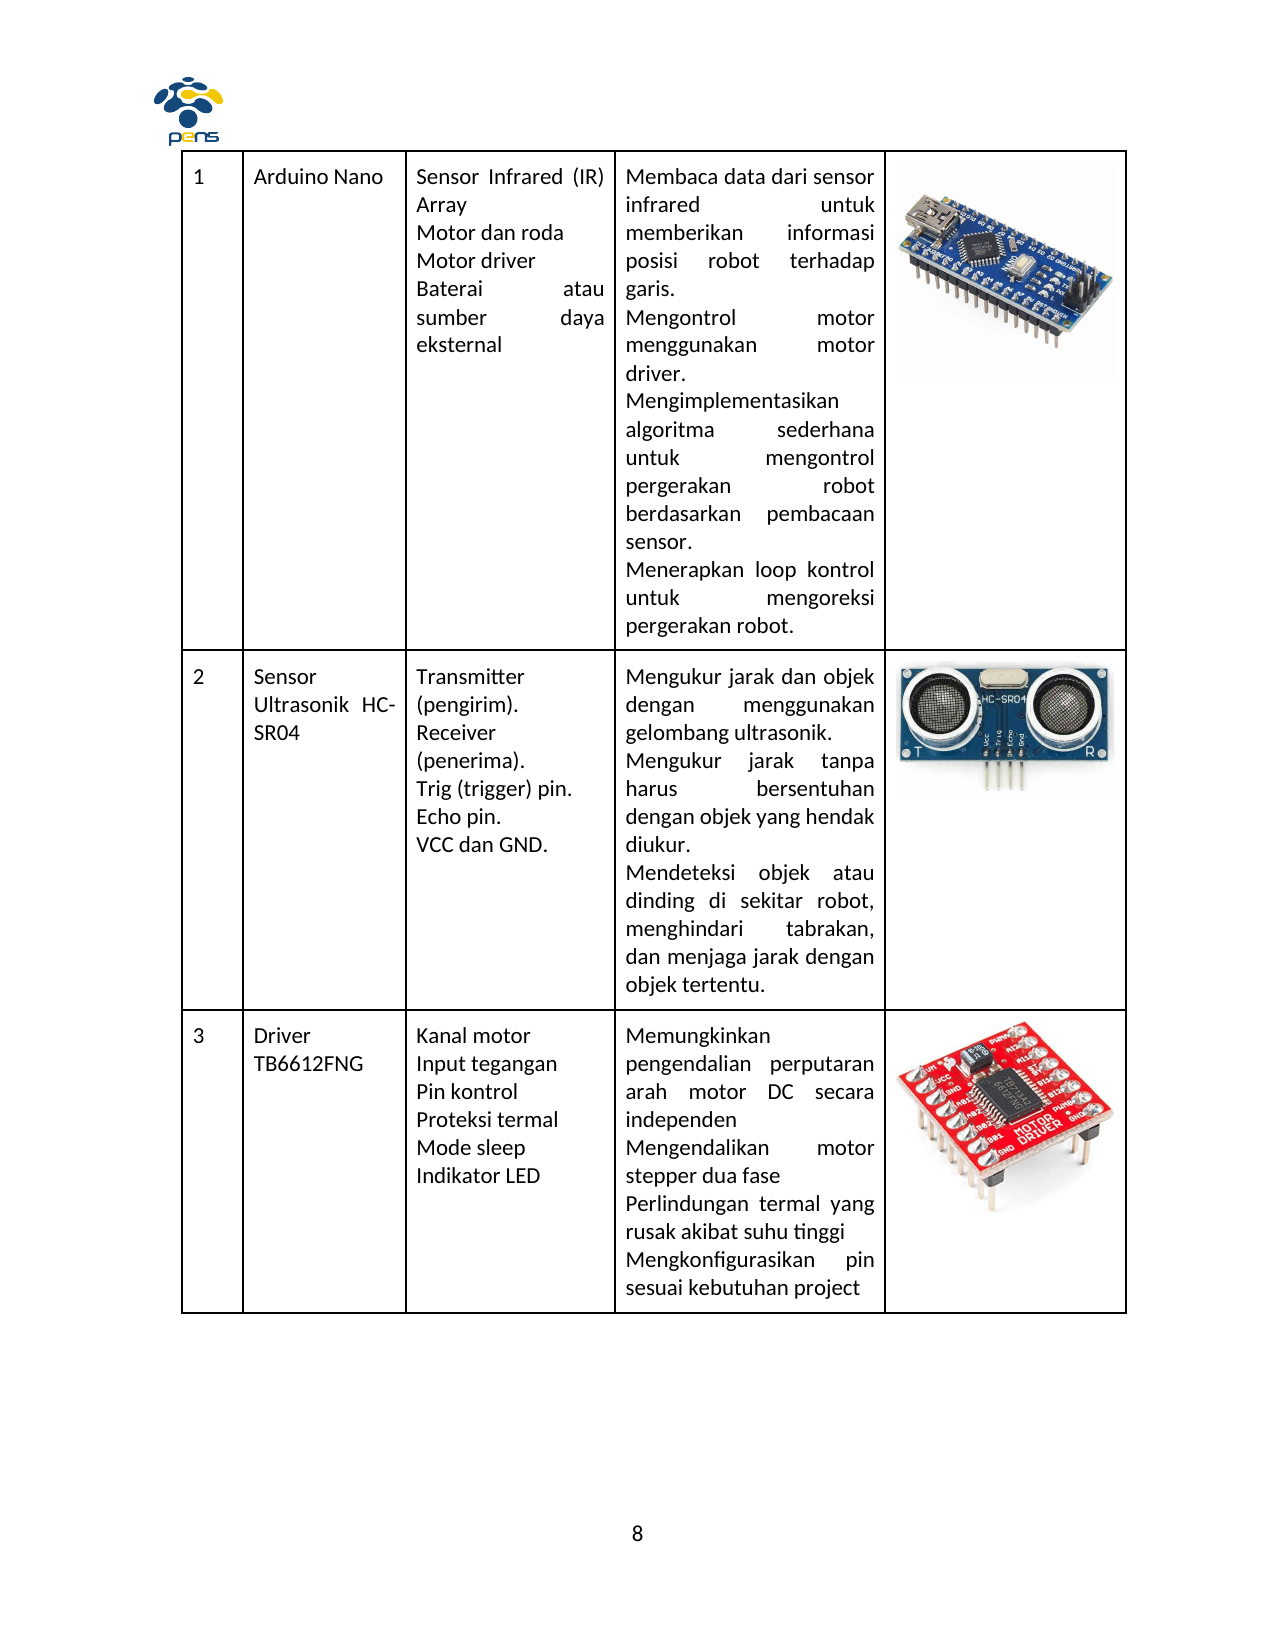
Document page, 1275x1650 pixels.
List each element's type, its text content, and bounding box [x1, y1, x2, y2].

table_cell Membaca data dari sensor infrared untuk memberikan informasi posisi robot terhadap garis. Mengontrol motor menggunakan motor driver. Mengimplementasikan algoritma sederhana untuk mengontrol pergerakan robot berdasarkan pembacaan sensor. Menerapkan loop kontrol untuk mengoreksi pergerakan robot. [616, 152, 884, 649]
picture [895, 661, 1115, 800]
table_cell 1 [183, 152, 242, 649]
table_cell [886, 1011, 1125, 1312]
picture [895, 1021, 1115, 1213]
table_cell Memungkinkan pengendalian perputaran arah motor DC secara independen Mengendalikan motor stepper dua fase Perlindungan termal yang rusak akibat suhu tinggi Mengkonfigurasikan pin sesuai kebutuhan project [616, 1011, 884, 1312]
table_cell Transmitter (pengirim). Receiver (penerima). Trig (trigger) pin. Echo pin. VCC dan GND. [407, 651, 614, 1008]
table_cell Sensor Infrared (IR) Array Motor dan roda Motor driver Baterai atau sumber daya eksternal [407, 152, 614, 649]
table_cell 3 [183, 1011, 242, 1312]
table_cell [886, 651, 1125, 1008]
picture [150, 75, 227, 148]
table_cell Arduino Nano [244, 152, 405, 649]
table_cell 2 [183, 651, 242, 1008]
picture [895, 162, 1115, 382]
table_cell [886, 152, 1125, 649]
table_cell Kanal motor Input tegangan Pin kontrol Proteksi termal Mode sleep Indikator LED [407, 1011, 614, 1312]
table_cell Sensor Ultrasonik HC-SR04 [244, 651, 405, 1008]
table_cell Driver TB6612FNG [244, 1011, 405, 1312]
table_cell Mengukur jarak dan objek dengan menggunakan gelombang ultrasonik. Mengukur jarak tanpa harus bersentuhan dengan objek yang hendak diukur. Mendeteksi objek atau dinding di sekitar robot, menghindari tabrakan, dan menjaga jarak dengan objek tertentu. [616, 651, 884, 1008]
